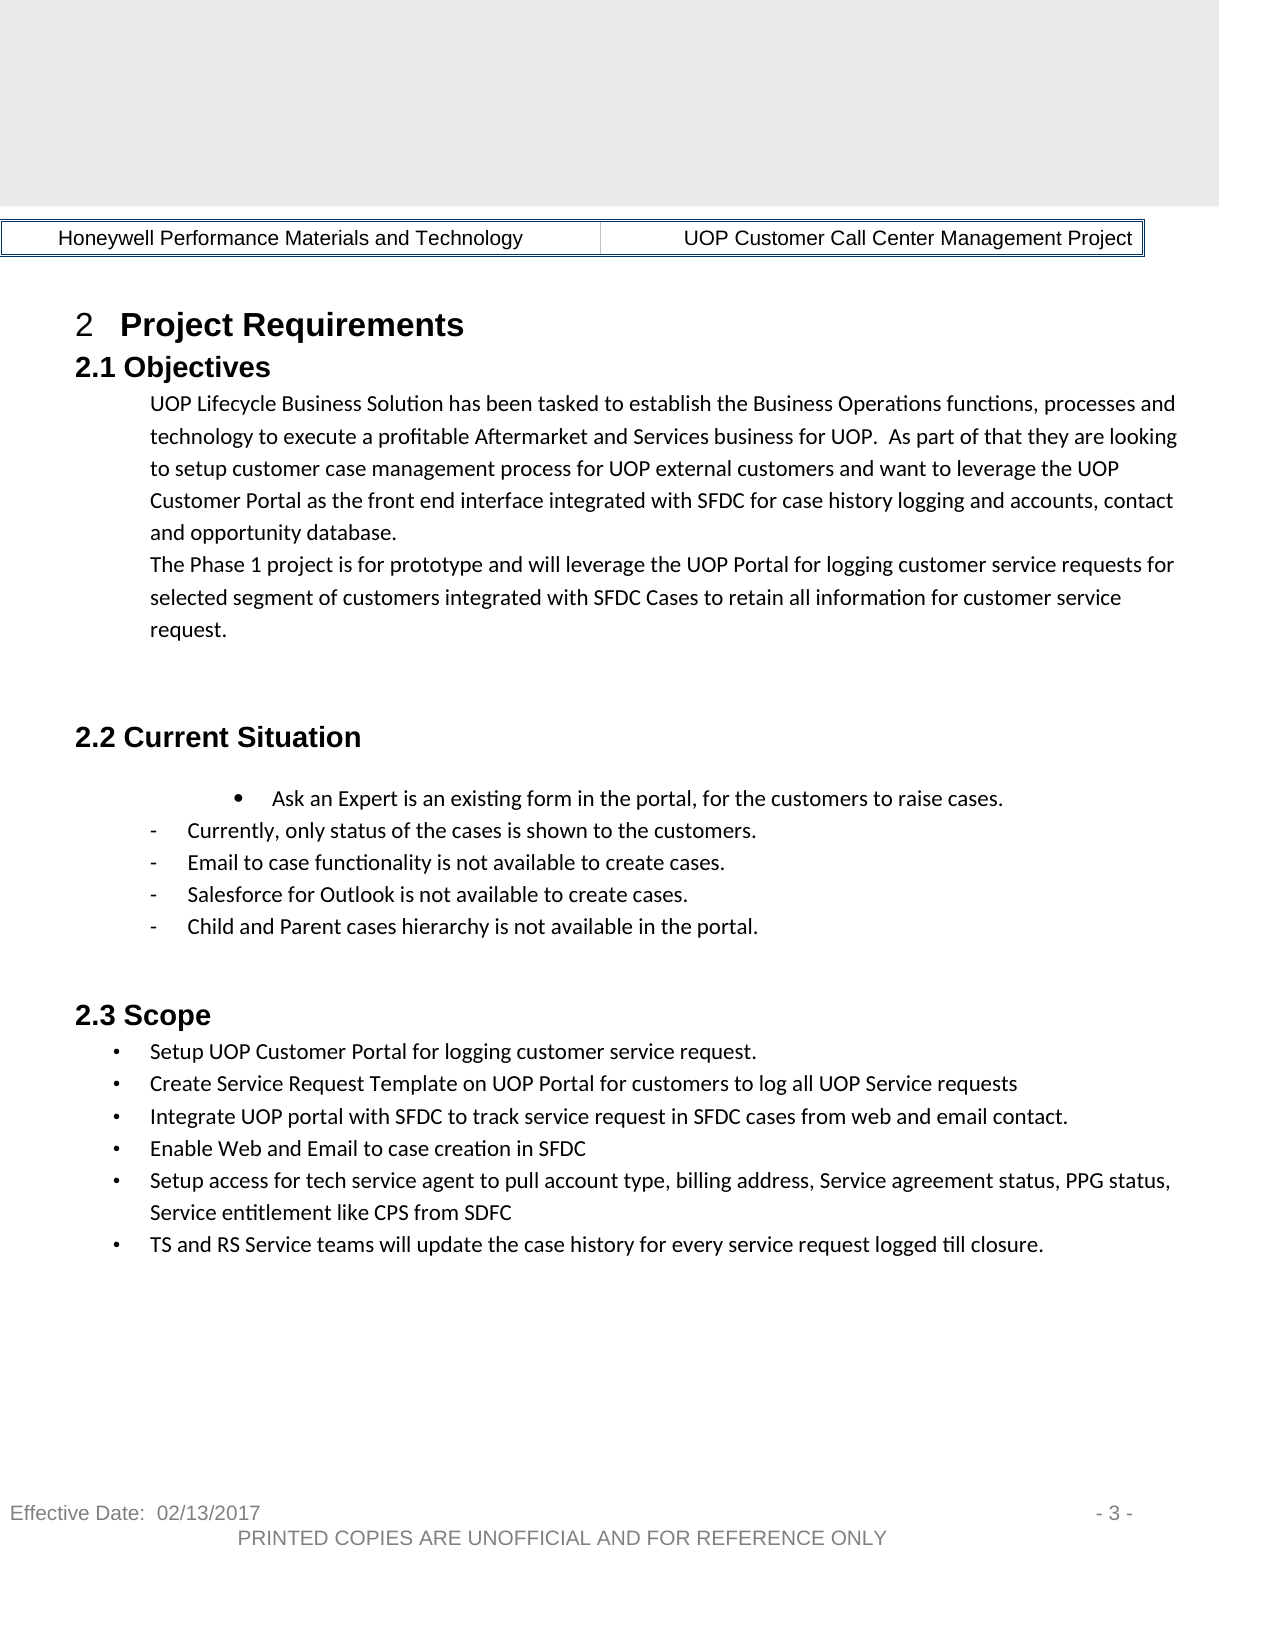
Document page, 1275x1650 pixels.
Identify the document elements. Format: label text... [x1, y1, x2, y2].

list UOP Lifecycle Business Solution has been tasked to establish the Business Operations functions, processes and technology to execute a profitable Aftermarket and Services business for UOP. As part of that they are looking to setup customer case management process for UOP external customers and want to leverage the UOP Customer Portal as the front end interface integrated with SFDC for case history logging and accounts, contact and opportunity database. [150, 389, 1200, 546]
list Child and Parent cases hierarchy is not available in the portal. [150, 912, 1200, 940]
subtitle 2.1 Objectives [75, 350, 1200, 383]
list Salesforce for Outlook is not available to create cases. [150, 880, 1200, 908]
subtitle 2.3 Scope [75, 998, 1200, 1031]
list The Phase 1 project is for prototype and will leverage the UOP Portal for logging customer service requests for selected segment of customers integrated with SFDC Cases to retain all information for customer service request. [150, 551, 1200, 643]
list TS and RS Service teams will update the case history for every service request logged till closure. [112, 1231, 1200, 1258]
list Create Service Request Template on UOP Portal for customers to log all UOP Service requests [112, 1069, 1200, 1098]
list Email to case functionality is not available to create cases. [150, 848, 1200, 876]
list Currently, only status of the cases is shown to the customers. [150, 816, 1200, 844]
list Setup access for tech service agent to pull account type, billing address, Service agreement status, PPG status, Service entitlement like CPS from SDFC [112, 1166, 1200, 1226]
list Integrate UOP portal with SFDC to track service request in SFDC cases from web and email contact. [112, 1102, 1200, 1130]
subtitle Project Requirements [75, 305, 1200, 343]
list Setup UOP Customer Portal for logging customer service request. [112, 1037, 1200, 1065]
subtitle 2.2 Current Situation [75, 720, 1200, 753]
list Ask an Expert is an existing form in the portal, for the customers to raise cases. [234, 784, 1200, 812]
list Enable Web and Email to case creation in SFDC [112, 1134, 1200, 1162]
